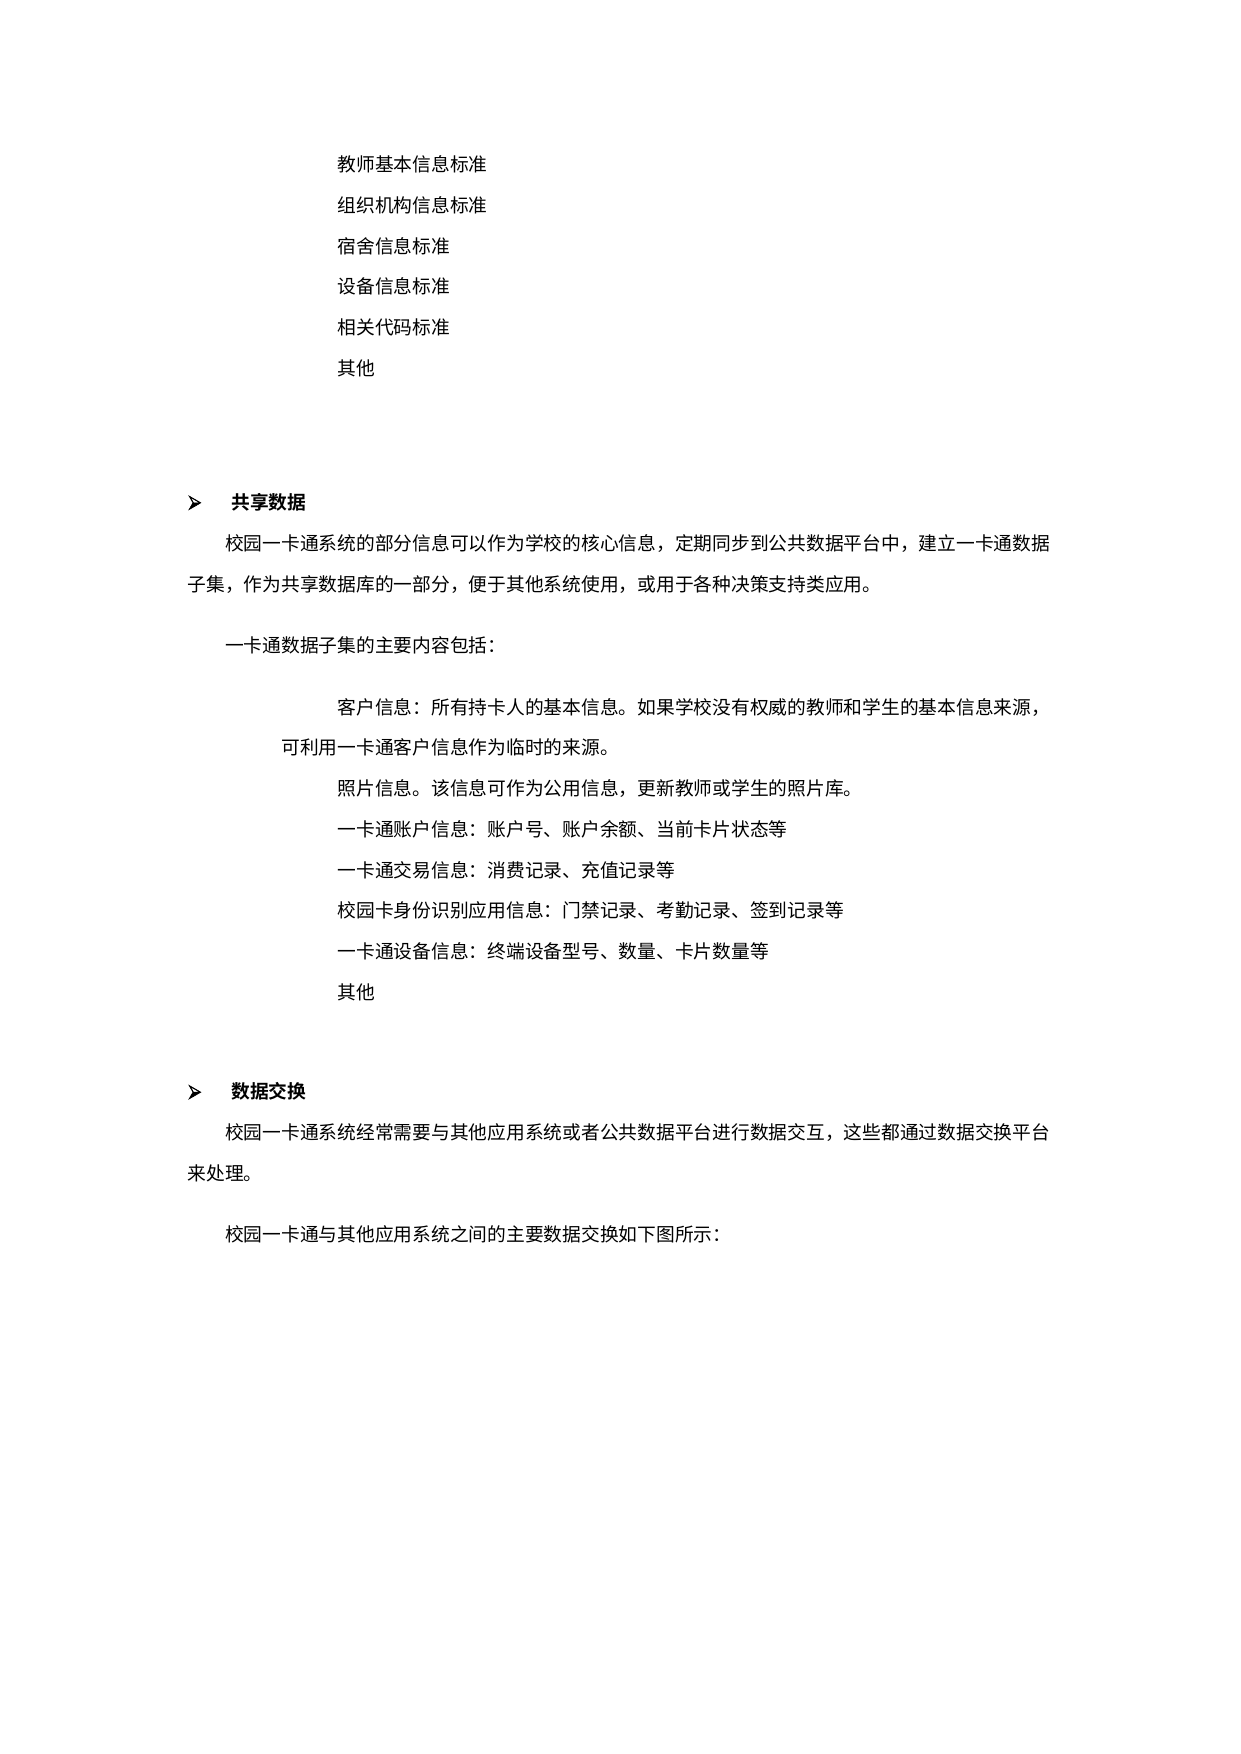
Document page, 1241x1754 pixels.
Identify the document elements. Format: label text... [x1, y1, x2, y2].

text 校园一卡通系统的部分信息可以作为学校的核心信息，定期同步到公共数据平台中，建立一卡通数据子集，作为共享数据库的一部分，便于其他系统使用，或用于各种决策支持类应用。 [187, 528, 1053, 596]
list 其他 [281, 354, 1053, 381]
list 一卡通账户信息：账户号、账户余额、当前卡片状态等 [281, 814, 1053, 842]
text 校园一卡通与其他应用系统之间的主要数据交换如下图所示： [187, 1220, 1053, 1247]
text 校园一卡通系统经常需要与其他应用系统或者公共数据平台进行数据交互，这些都通过数据交换平台来处理。 [187, 1118, 1053, 1186]
list 其他 [281, 977, 1053, 1004]
text 一卡通数据子集的主要内容包括： [187, 631, 1053, 658]
list 校园卡身份识别应用信息：门禁记录、考勤记录、签到记录等 [281, 896, 1053, 923]
list 照片信息。该信息可作为公用信息，更新教师或学生的照片库。 [281, 774, 1053, 801]
list 教师基本信息标准 [281, 150, 1053, 177]
list 一卡通设备信息：终端设备型号、数量、卡片数量等 [281, 937, 1053, 964]
list 相关代码标准 [281, 313, 1053, 340]
list 一卡通交易信息：消费记录、充值记录等 [281, 855, 1053, 882]
list 客户信息：所有持卡人的基本信息。如果学校没有权威的教师和学生的基本信息来源，可利用一卡通客户信息作为临时的来源。 [281, 692, 1053, 760]
list 共享数据 [187, 488, 1053, 515]
list 设备信息标准 [281, 272, 1053, 299]
list 宿舍信息标准 [281, 231, 1053, 259]
list 组织机构信息标准 [281, 191, 1053, 218]
list 数据交换 [187, 1077, 1053, 1104]
